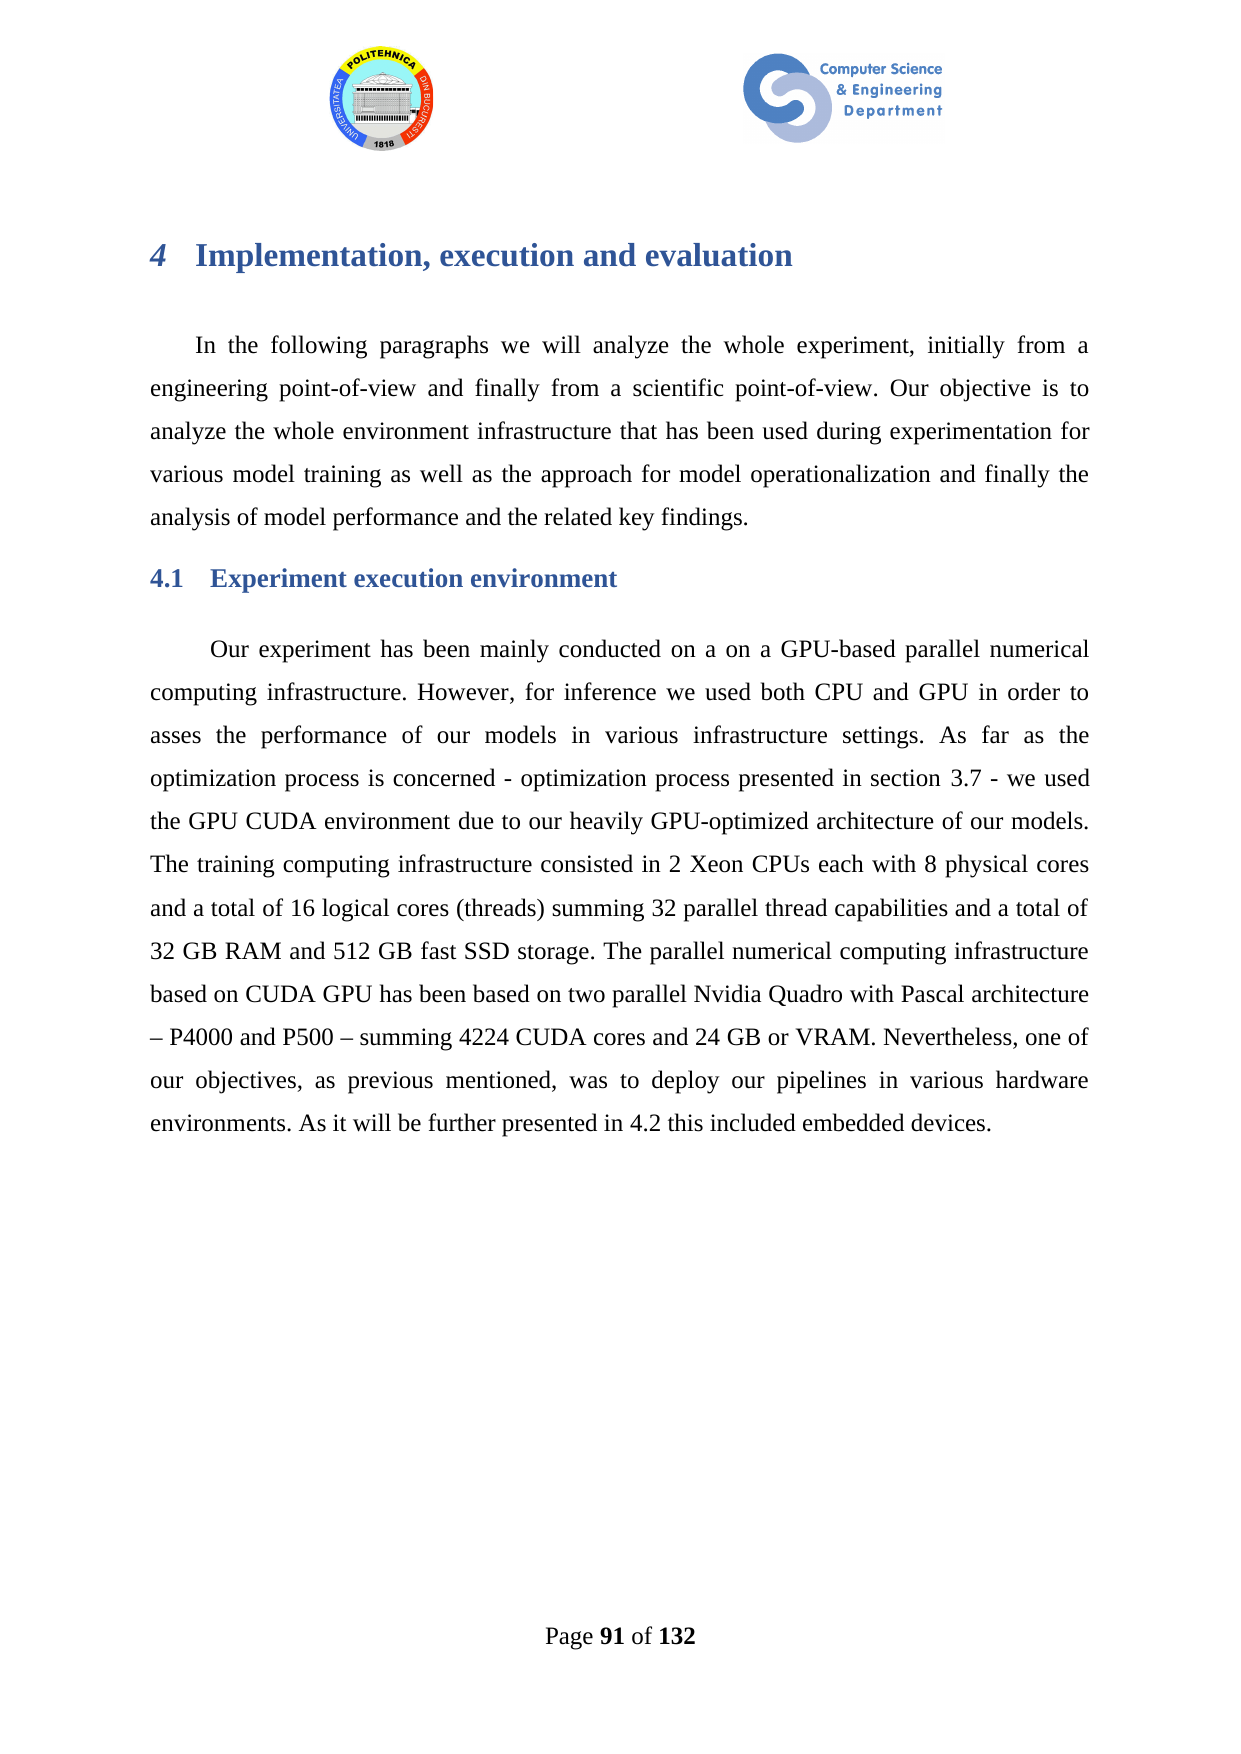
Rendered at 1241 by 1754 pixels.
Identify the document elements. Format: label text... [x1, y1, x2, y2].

subtitle Implementation, execution and evaluation [150, 235, 1090, 273]
picture [329, 46, 434, 151]
subtitle Experiment execution environment [150, 562, 1090, 593]
picture [742, 53, 946, 144]
text In the following paragraphs we will analyze the whole experiment, initially from a engineering point-of-view and finally from a scientific point-of-view. Our objective is to analyze the whole environment infrastructure that has been used during experimentation for various model training as well as the approach for model operationalization and finally the analysis of model performance and the related key findings. [150, 330, 1090, 531]
text Our experiment has been mainly conducted on a on a GPU-based parallel numerical computing infrastructure. However, for inference we used both CPU and GPU in order to asses the performance of our models in various infrastructure settings. As far as the optimization process is concerned - optimization process presented in section 3.7 - we used the GPU CUDA environment due to our heavily GPU-optimized architecture of our models. The training computing infrastructure consisted in 2 Xeon CPUs each with 8 physical cores and a total of 16 logical cores (threads) summing 32 parallel thread capabilities and a total of 32 GB RAM and 512 GB fast SSD storage. The parallel numerical computing infrastructure based on CUDA GPU has been based on two parallel Nvidia Quadro with Pascal architecture – P4000 and P500 – summing 4224 CUDA cores and 24 GB or VRAM. Nevertheless, one of our objectives, as previous mentioned, was to deploy our pipelines in various hardware environments. As it will be further presented in 4.2 this included embedded devices. [150, 634, 1090, 1137]
